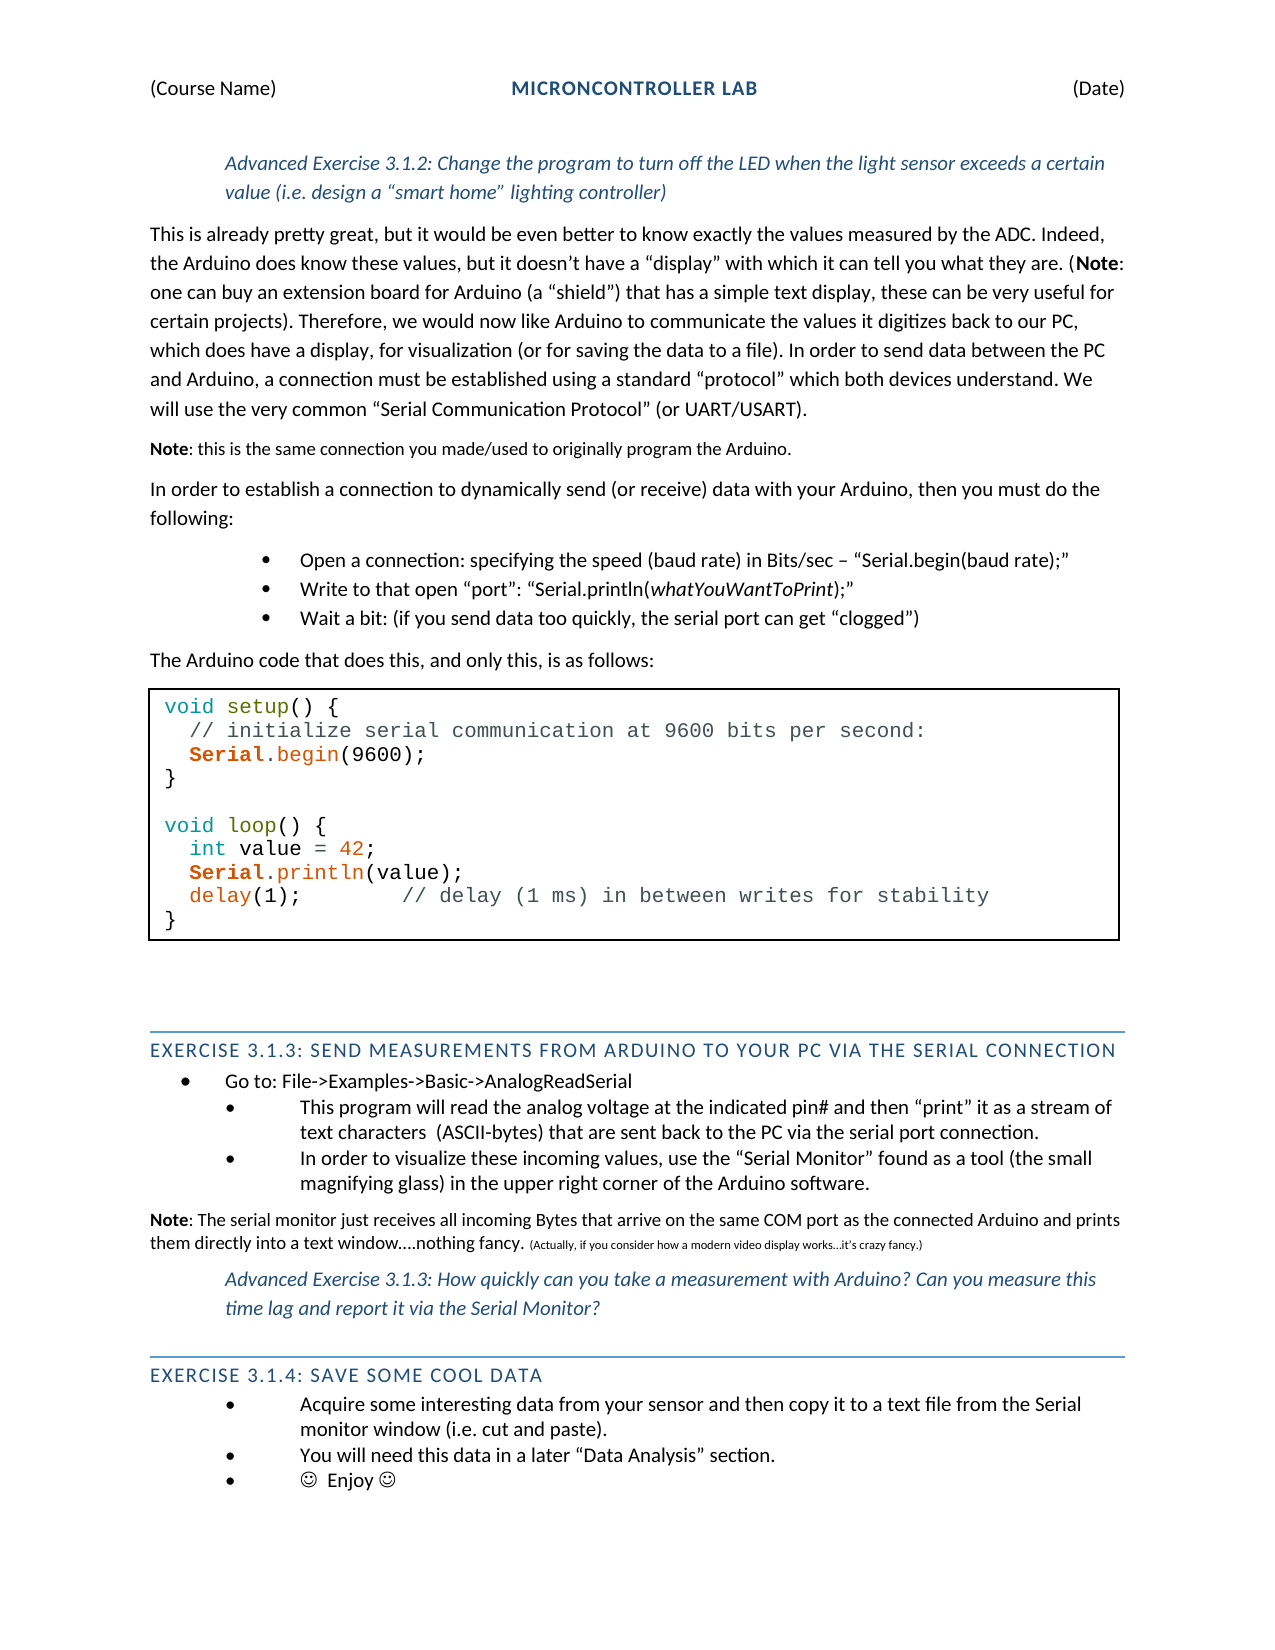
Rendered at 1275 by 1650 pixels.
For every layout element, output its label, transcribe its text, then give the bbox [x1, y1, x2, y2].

list You will need this data in a later “Data Analysis” section. [225, 1442, 1125, 1467]
list Go to: File->Examples->Basic->AnalogReadSerial [179, 1066, 1125, 1094]
text The Arduino code that does this, and only this, is as follows: [150, 647, 1125, 673]
text This is already pretty great, but it would be even better to know exactly the values measured by the ADC. Indeed, the Arduino does know these values, but it doesn’t have a “display” with which it can tell you what they are. (Note: one can buy an extension board for Arduino (a “shield”) that has a simple text display, these can be very useful for certain projects). Therefore, we would now like Arduino to communicate the values it digitizes back to our PC, which does have a display, for visualization (or for saving the data to a file). In order to send data between the PC and Arduino, a connection must be established using a standard “protocol” which both devices understand. We will use the very common “Serial Communication Protocol” (or UART/USART). [150, 221, 1125, 421]
text Advanced Exercise 3.1.3: How quickly can you take a measurement with Arduino? Can you measure this time lag and report it via the Serial Monitor? [225, 1266, 1125, 1321]
text Advanced Exercise 3.1.2: Change the program to turn off the LED when the light sensor exceeds a certain value (i.e. design a “smart home” lighting controller) [225, 150, 1125, 204]
list This program will read the analog voltage at the indicated pin# and then “print” it as a stream of text characters (ASCII-bytes) that are sent back to the PC via the serial port connection. [225, 1094, 1125, 1145]
text Note: this is the same connection you made/used to originally program the Arduino. [150, 437, 1125, 460]
list In order to visualize these incoming values, use the “Serial Monitor” found as a tool (the small magnifying glass) in the upper right corner of the Arduino software. [225, 1145, 1125, 1196]
text In order to establish a connection to dynamically send (or receive) data with your Arduino, then you must do the following: [150, 476, 1125, 531]
list Enjoy [225, 1467, 1125, 1493]
text Note: The serial monitor just receives all incoming Bytes that arrive on the same COM port as the connected Arduino and prints them directly into a text window….nothing fancy. (Actually, if you consider how a modern video display works…it’s crazy fancy.) [150, 1208, 1125, 1254]
list Acquire some interesting data from your sensor and then copy it to a text file from the Serial monitor window (i.e. cut and paste). [225, 1391, 1125, 1442]
list Wait a bit: (if you send data too quickly, the serial port can get “clogged”) [262, 606, 1125, 631]
subtitle Exercise 3.1.3: Send Measurements from Arduino to your PC via the serial connection [150, 1033, 1125, 1062]
list Write to that open “port”: “Serial.println(whatYouWantToPrint);” [262, 576, 1125, 602]
list Open a connection: specifying the speed (baud rate) in Bits/sec – “Serial.begin(baud rate);” [262, 547, 1125, 573]
subtitle Exercise 3.1.4: Save some cool data [150, 1358, 1125, 1387]
